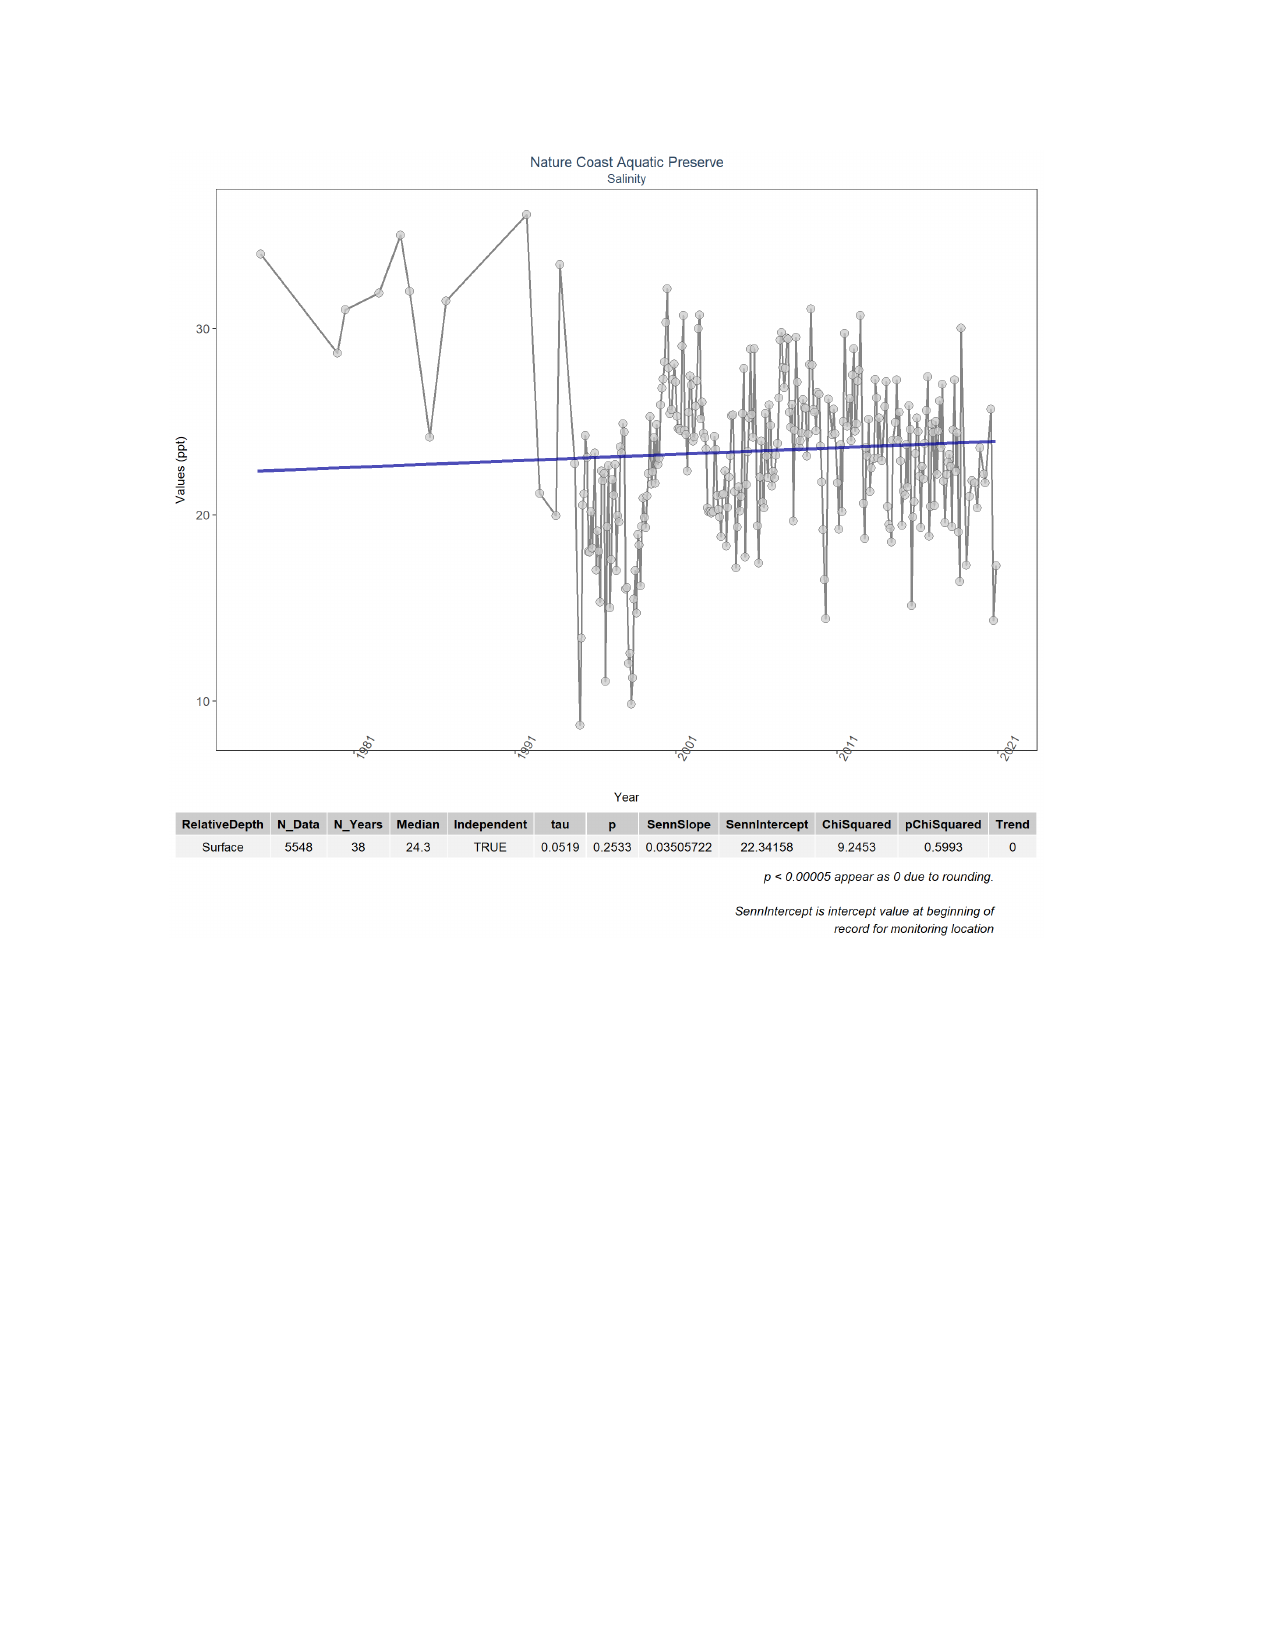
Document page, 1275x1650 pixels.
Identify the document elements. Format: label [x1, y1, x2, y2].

picture [168, 150, 1044, 938]
